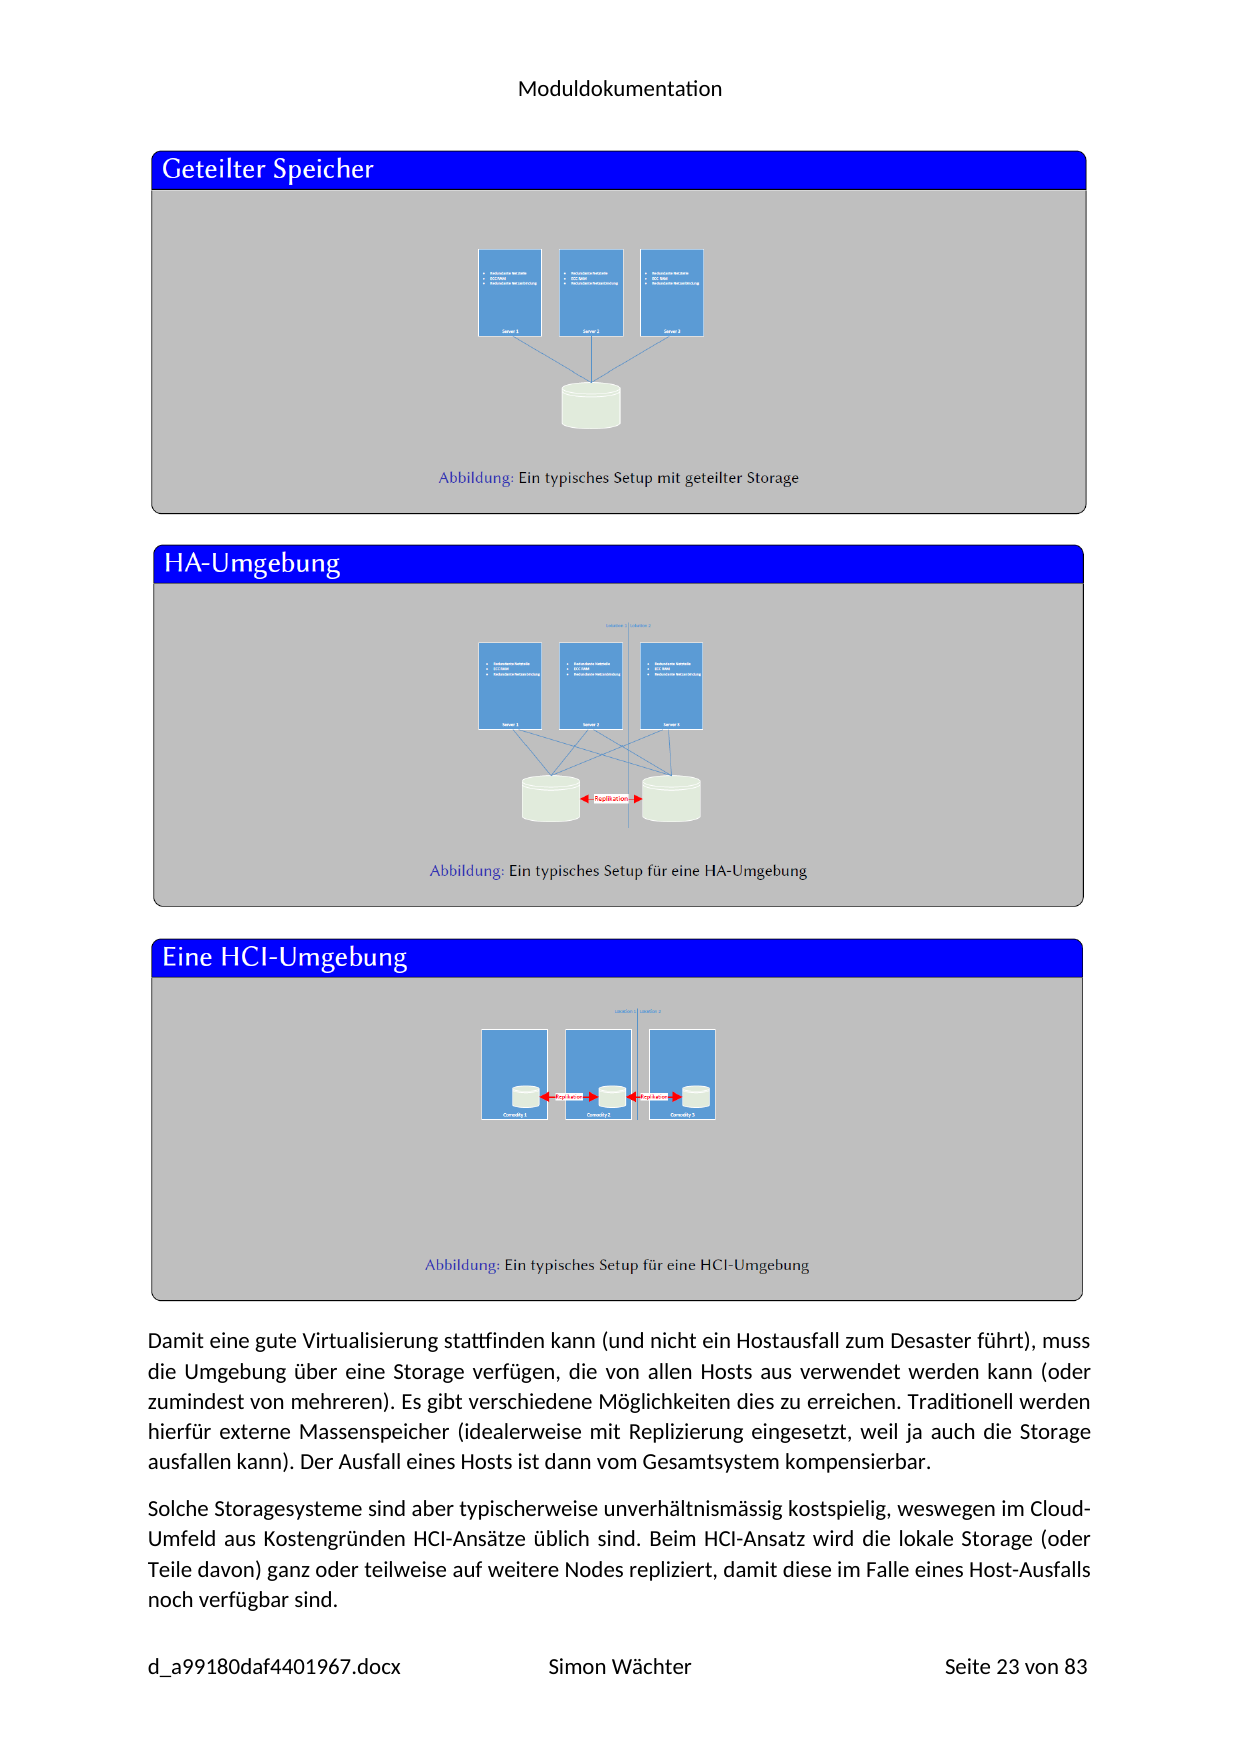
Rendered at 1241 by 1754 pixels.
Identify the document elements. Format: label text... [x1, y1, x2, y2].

picture [147, 147, 1093, 523]
text Solche Storagesysteme sind aber typischerweise unverhältnismässig kostspielig, weswegen im Cloud-Umfeld aus Kostengründen HCI-Ansätze üblich sind. Beim HCI-Ansatz wird die lokale Storage (oder Teile davon) ganz oder teilweise auf weitere Nodes repliziert, damit diese im Falle eines Host-Ausfalls noch verfügbar sind. [148, 1494, 1093, 1613]
text Damit eine gute Virtualisierung stattfinden kann (und nicht ein Hostausfall zum Desaster führt), muss die Umgebung über eine Storage verfügen, die von allen Hosts aus verwendet werden kann (oder zumindest von mehreren). Es gibt verschiedene Möglichkeiten dies zu erreichen. Traditionell werden hierfür externe Massenspeicher (idealerweise mit Replizierung eingesetzt, weil ja auch die Storage ausfallen kann). Der Ausfall eines Hosts ist dann vom Gesamtsystem kompensierbar. [148, 1327, 1093, 1476]
picture [147, 933, 1093, 1308]
picture [147, 541, 1093, 915]
